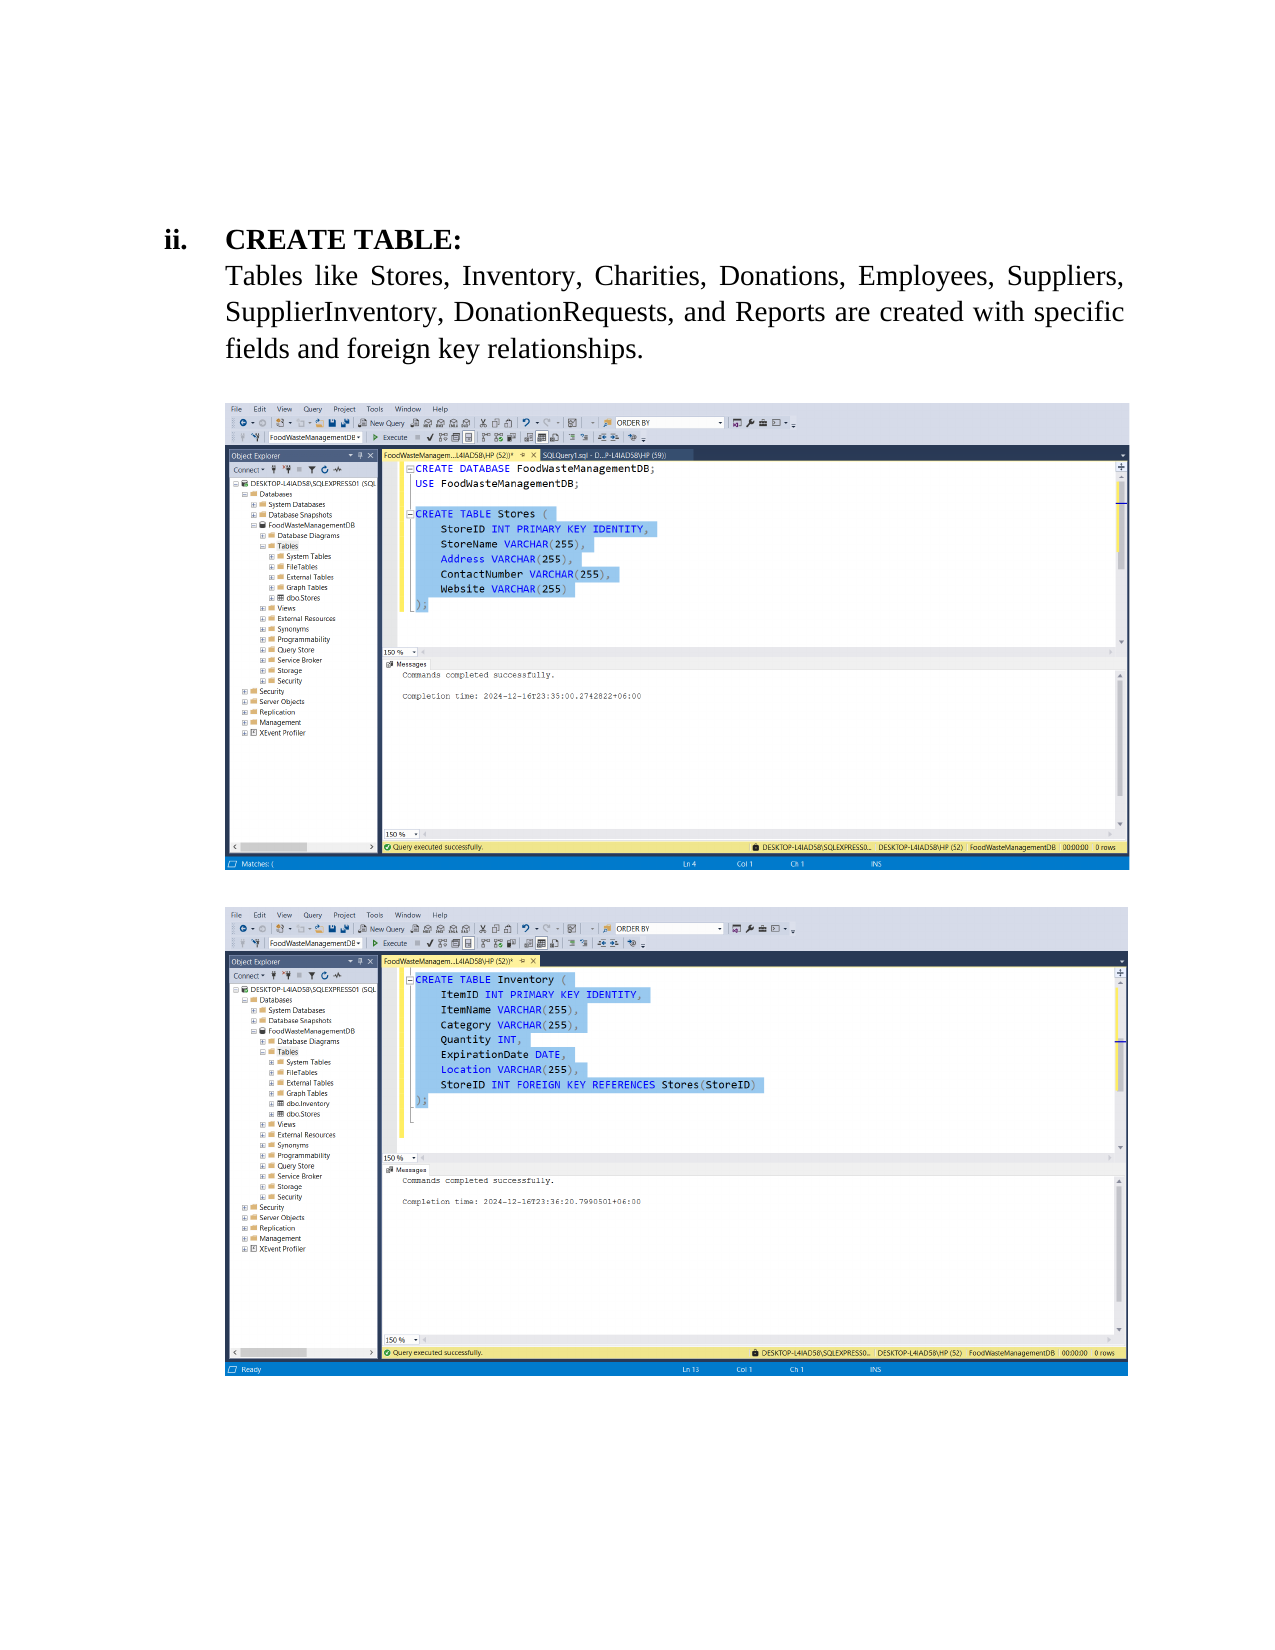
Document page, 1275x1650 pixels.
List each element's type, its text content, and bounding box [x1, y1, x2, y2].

picture [225, 403, 1130, 870]
list Tables like Stores, Inventory, Charities, Donations, Employees, Suppliers, SupplierInventory, DonationRequests, and Reports are created with specific fields and foreign key relationships. [225, 258, 1125, 364]
list CREATE TABLE: [187, 222, 1125, 256]
picture [225, 907, 1128, 1376]
